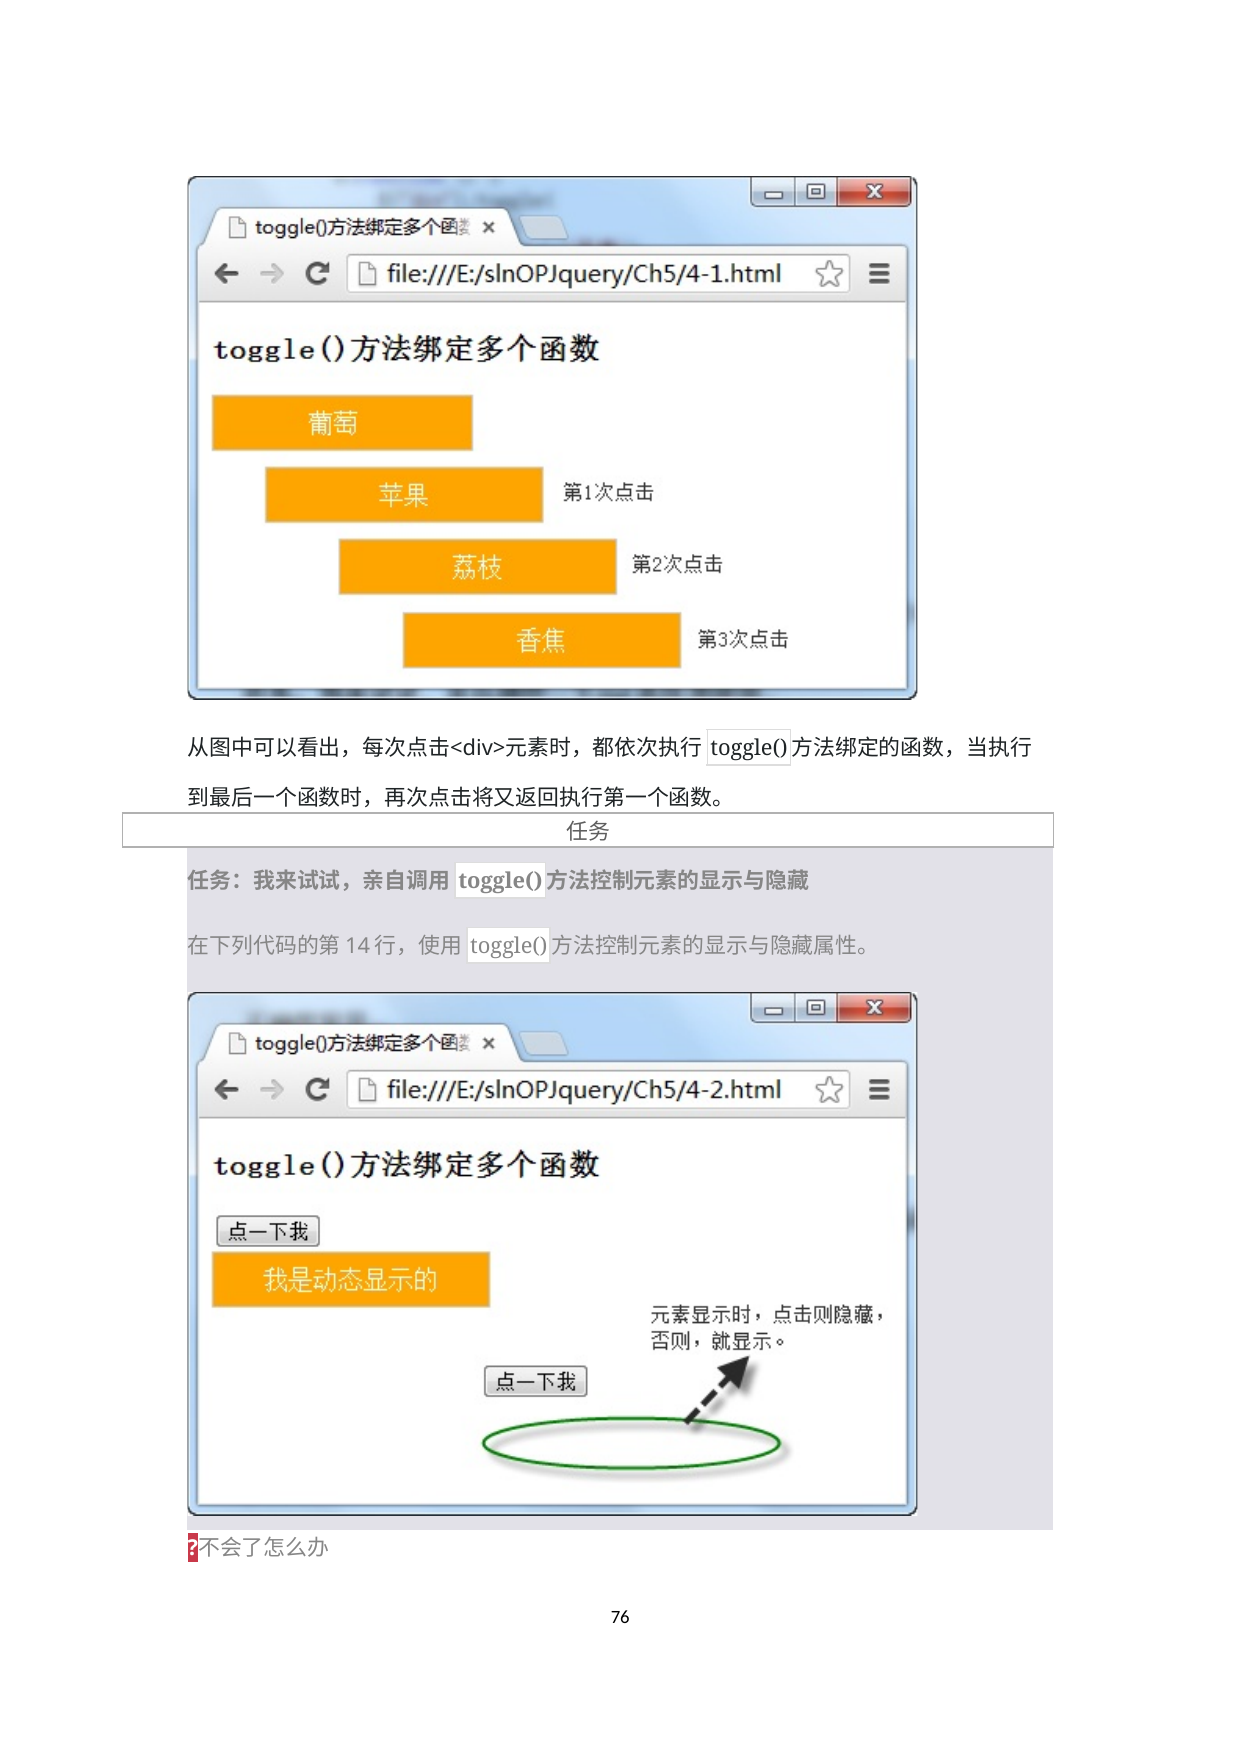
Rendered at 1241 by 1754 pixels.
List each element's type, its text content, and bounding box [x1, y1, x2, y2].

subtitle 任务 [123, 814, 1053, 846]
text ?不会了怎么办 [187, 1530, 1053, 1563]
text 从图中可以看出，每次点击<div>元素时，都依次执行toggle()方法绑定的函数，当执行到最后一个函数时，再次点击将又返回执行第一个函数。 [187, 714, 1053, 812]
text 在下列代码的第14行，使用toggle()方法控制元素的显示与隐藏属性。 [187, 913, 1053, 978]
text 任务：我来试试，亲自调用toggle()方法控制元素的显示与隐藏 [187, 848, 1053, 913]
picture [187, 176, 918, 700]
picture [187, 992, 918, 1516]
